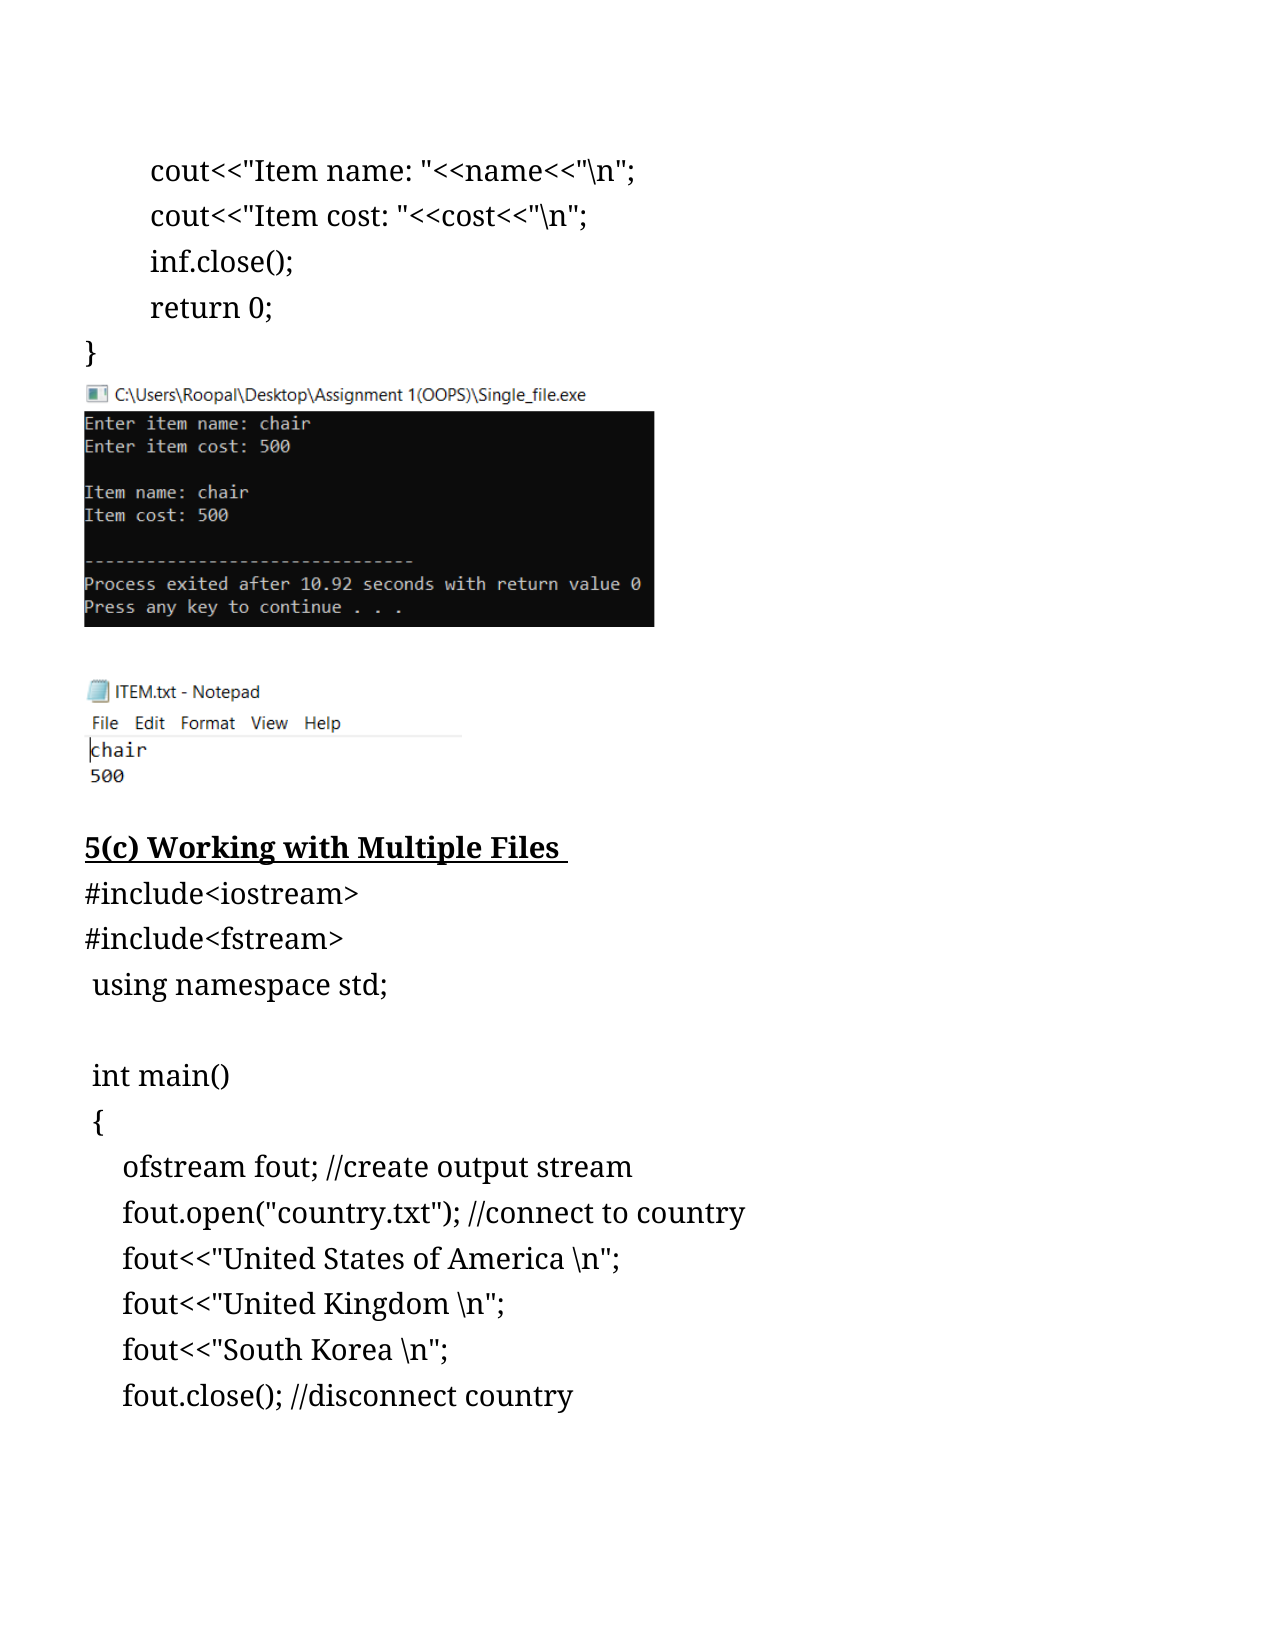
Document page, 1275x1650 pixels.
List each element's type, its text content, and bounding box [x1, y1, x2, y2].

text fout.open("country.txt"); //connect to country [84, 1192, 1125, 1232]
text 5(c) Working with Multiple Files [84, 827, 1125, 867]
text } [84, 332, 1125, 372]
picture [84, 378, 655, 627]
text { [84, 1101, 1125, 1141]
text inf.close(); [150, 241, 1125, 281]
text #include<fstream> [84, 919, 1125, 958]
text cout<<"Item cost: "<<cost<<"\n"; [150, 196, 1125, 235]
text using namespace std; [84, 964, 1125, 1004]
text #include<iostream> [84, 873, 1125, 913]
text fout.close(); //disconnect country [84, 1375, 1125, 1414]
text int main() [84, 1056, 1125, 1095]
text cout<<"Item name: "<<name<<"\n"; [150, 150, 1125, 190]
text return 0; [150, 287, 1125, 327]
text fout<<"United States of America \n"; [84, 1238, 1125, 1278]
picture [84, 676, 462, 824]
text fout<<"South Korea \n"; [84, 1329, 1125, 1369]
text ofstream fout; //create output stream [84, 1147, 1125, 1186]
text fout<<"United Kingdom \n"; [84, 1284, 1125, 1323]
